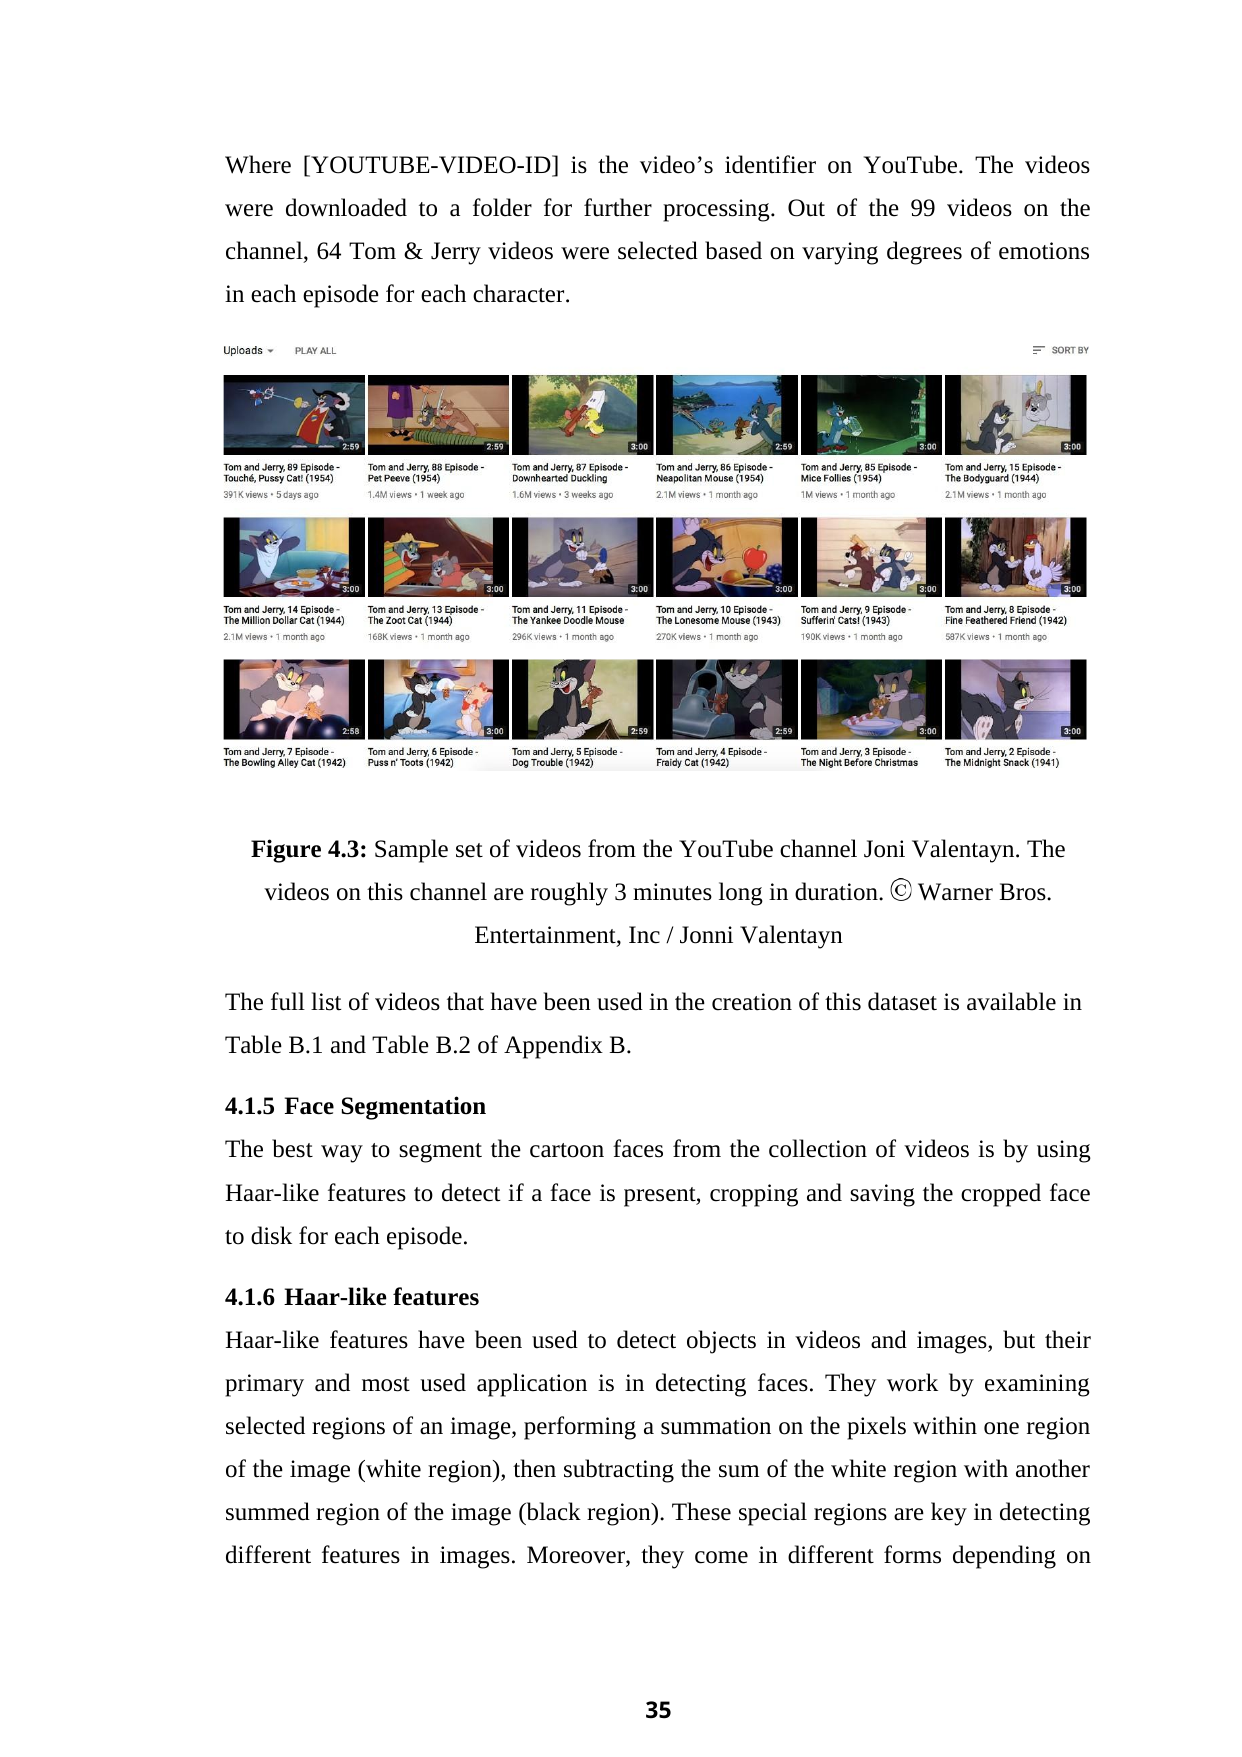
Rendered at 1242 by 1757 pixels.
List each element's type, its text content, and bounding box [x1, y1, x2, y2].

text Figure 4.3: Sample set of videos from the YouTube channel Joni Valentayn. The videos on this channel are roughly 3 minutes long in duration. Warner Bros. Entertainment, Inc / Jonni Valentayn [225, 834, 1092, 949]
picture [223, 346, 1089, 771]
subtitle Haar-like features [225, 1282, 1092, 1311]
subtitle Face Segmentation [225, 1091, 1092, 1120]
picture [890, 878, 912, 901]
text The full list of videos that have been used in the creation of this dataset is available in Table B.1 and Table B.2 of Appendix B. [225, 987, 1092, 1059]
text The best way to segment the cartoon faces from the collection of videos is by using Haar-like features to detect if a face is present, cropping and saving the cropped face to disk for each episode. [225, 1134, 1092, 1249]
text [225, 1325, 1092, 1569]
text Where [YOUTUBE-VIDEO-ID] is the video’s identifier on YouTube. The videos were downloaded to a folder for further processing. Out of the 99 videos on the channel, 64 Tom & Jerry videos were selected based on varying degrees of emotions in each episode for each character. [225, 150, 1092, 308]
